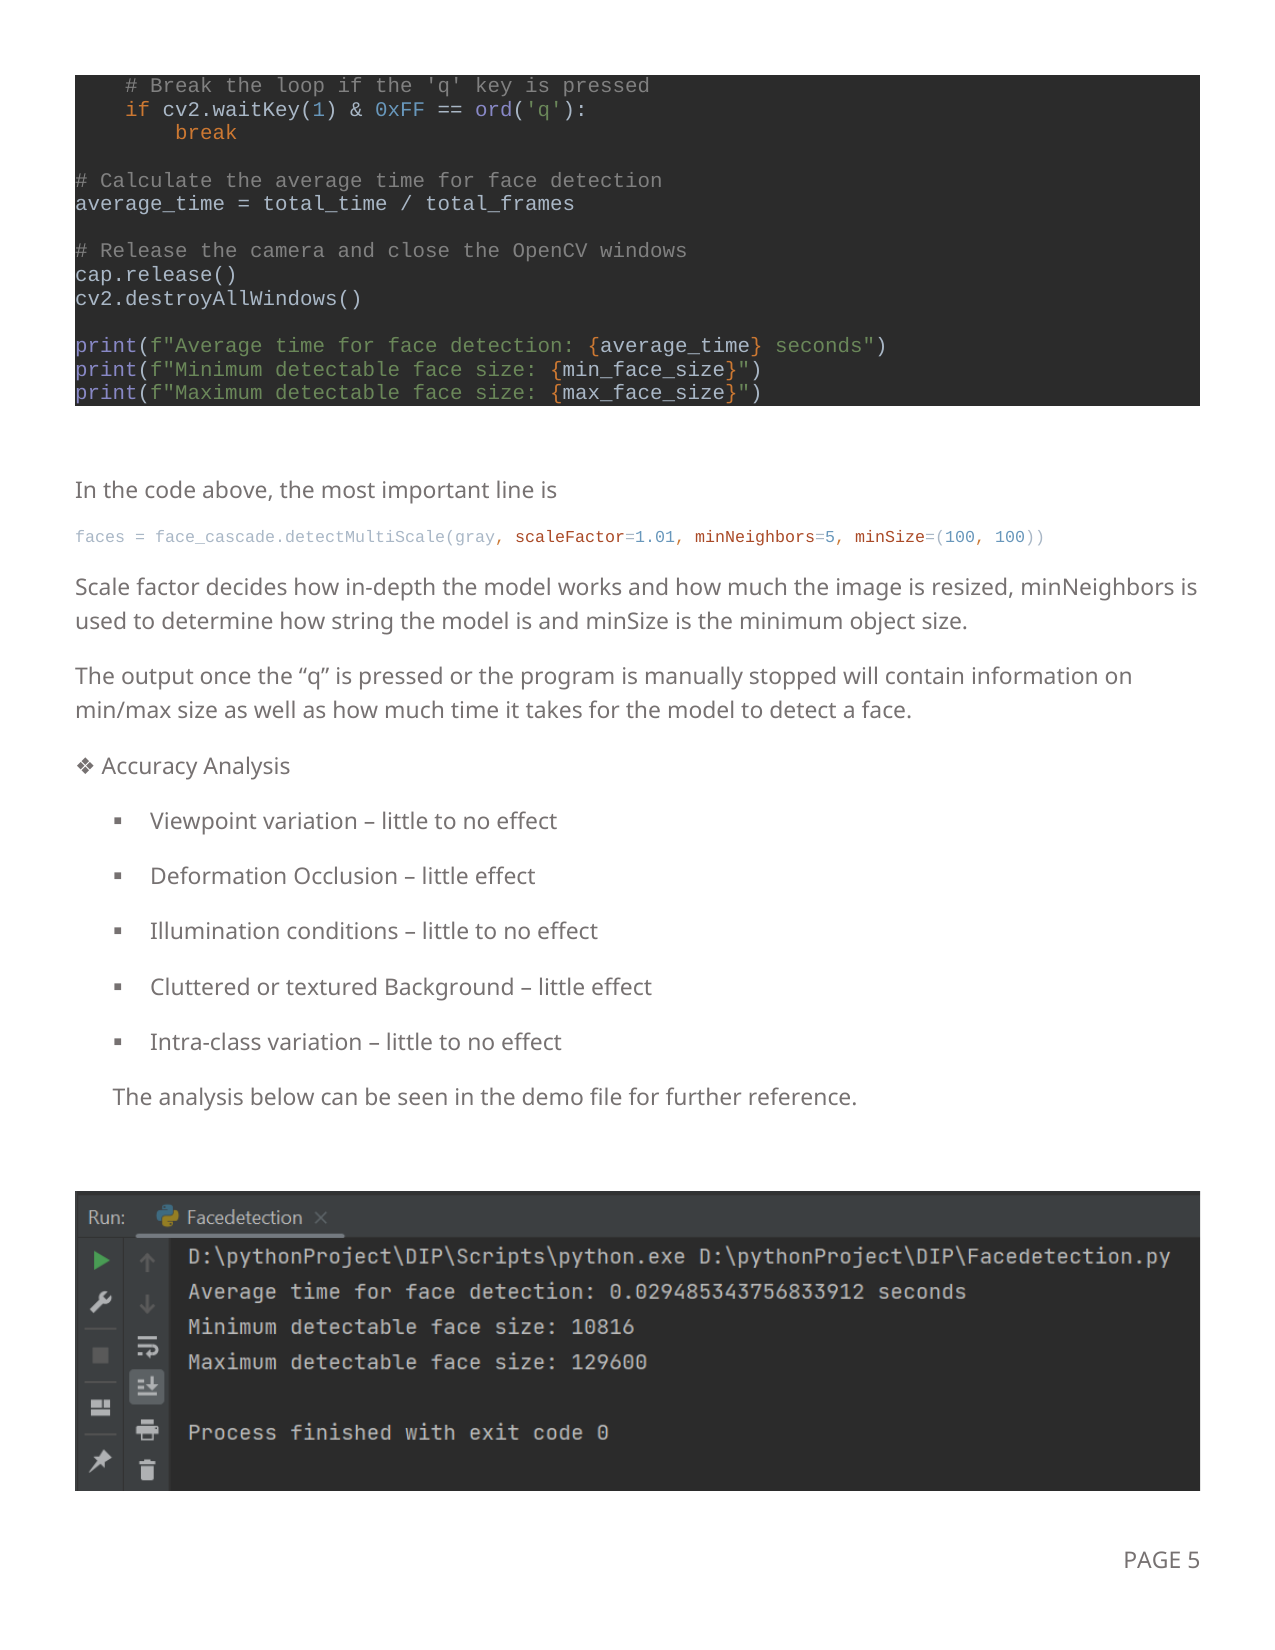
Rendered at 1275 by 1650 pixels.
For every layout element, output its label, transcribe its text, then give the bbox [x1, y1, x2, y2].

picture [75, 1191, 1200, 1491]
list Illumination conditions – little to no effect [112, 915, 1200, 947]
list The output once the “q” is pressed or the program is manually stopped will contain information on min/max size as well as how much time it takes for the model to detect a face. [75, 660, 1200, 726]
list Scale factor decides how in-depth the model works and how much the image is resized, minNeighbors is used to determine how string the model is and minSize is the minimum object size. [75, 571, 1200, 636]
list Viewpoint variation – little to no effect [112, 805, 1200, 836]
list In the code above, the most important line is [75, 474, 1200, 505]
list Intra-class variation – little to no effect [112, 1026, 1200, 1057]
list faces = face_cascade.detectMultiScale(gray, scaleFactor=1.01, minNeighbors=5, minSize=(100, 100)) [75, 529, 1200, 548]
list Cluttered or textured Background – little effect [112, 971, 1200, 1002]
list ❖ Accuracy Analysis [75, 750, 1200, 781]
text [75, 75, 1200, 406]
list Deformation Occlusion – little effect [112, 860, 1200, 891]
list The analysis below can be seen in the demo file for further reference. [112, 1081, 1200, 1112]
